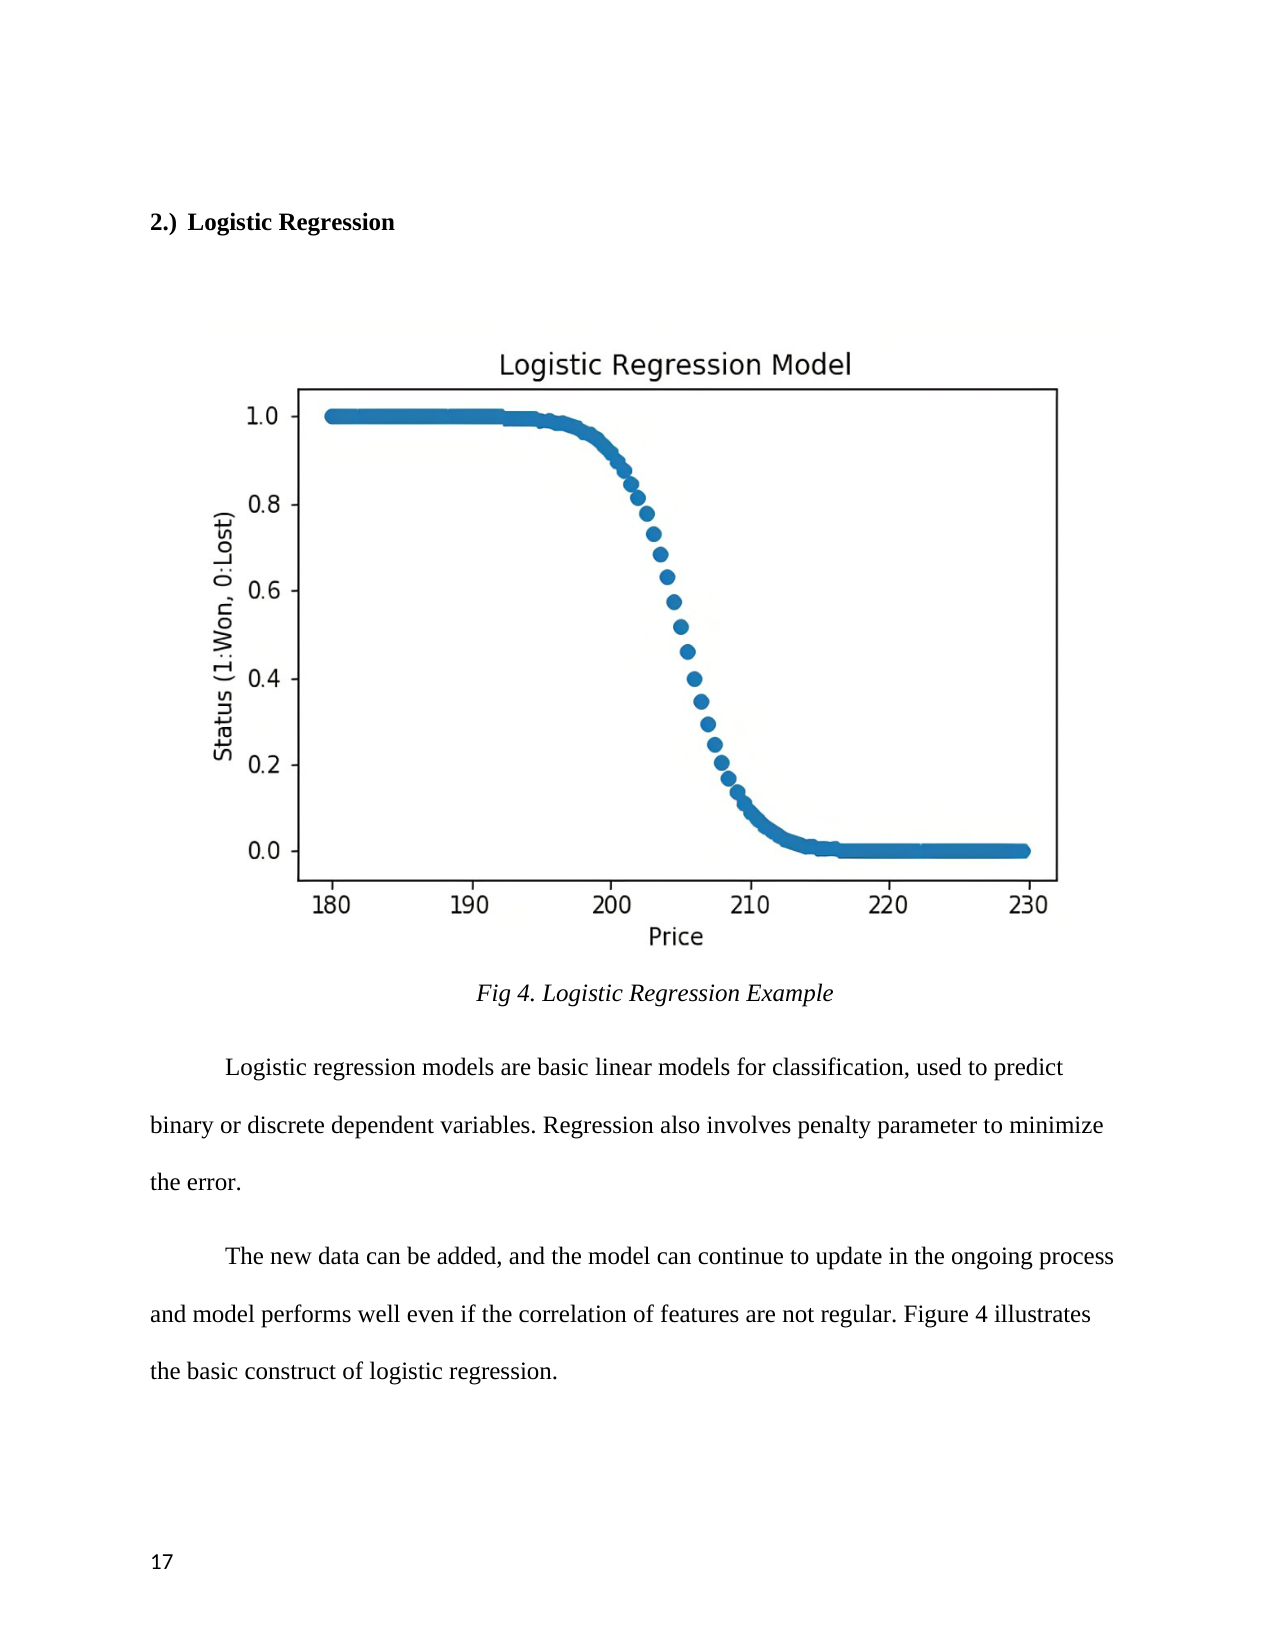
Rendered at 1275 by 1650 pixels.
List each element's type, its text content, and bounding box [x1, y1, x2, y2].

picture [190, 322, 1122, 951]
list Logistic Regression [150, 207, 1125, 236]
text Logistic regression models are basic linear models for classification, used to predict binary or discrete dependent variables. Regression also involves penalty parameter to minimize the error. [150, 1052, 1125, 1196]
list Fig 4. Logistic Regression Example [187, 978, 1125, 1007]
text The new data can be added, and the model can continue to update in the ongoing process and model performs well even if the correlation of features are not regular. Figure 4 illustrates the basic construct of logistic regression. [150, 1241, 1125, 1385]
